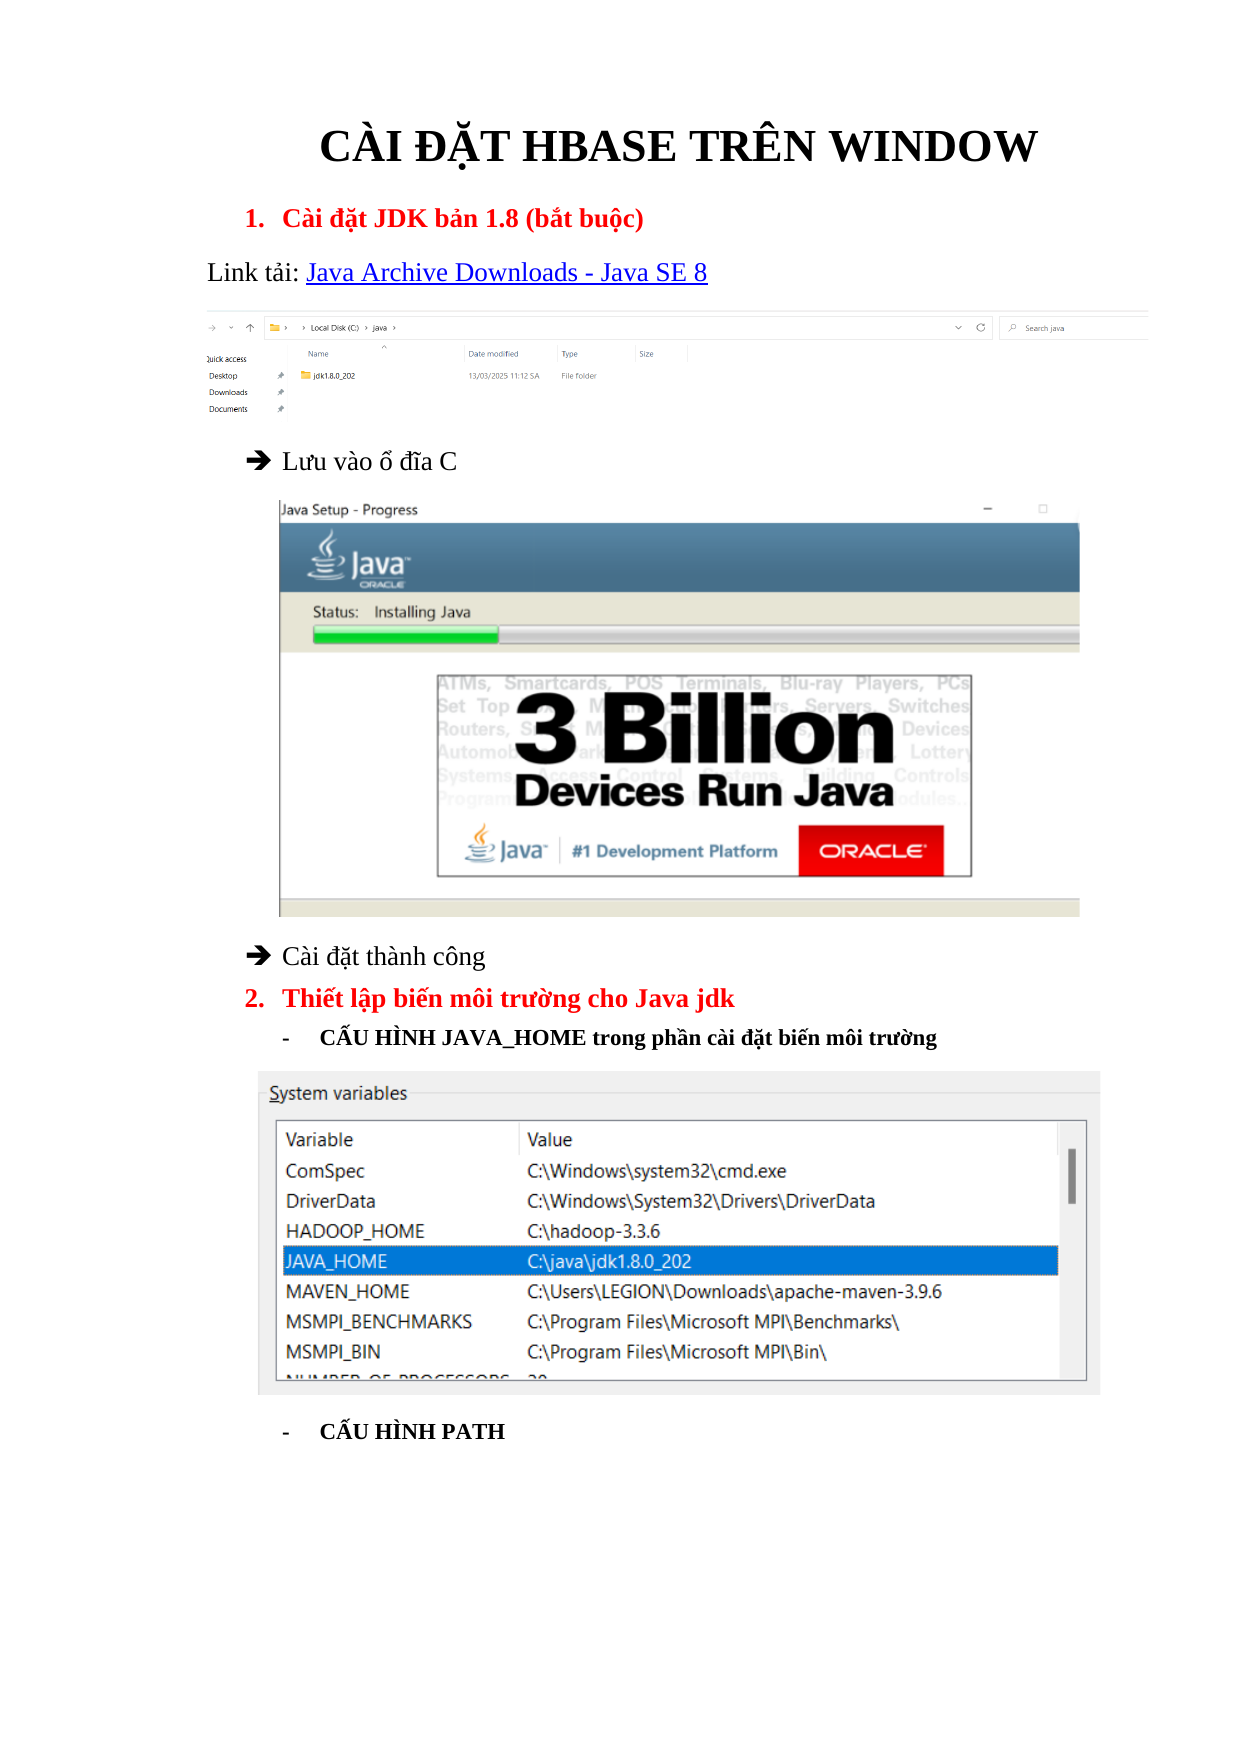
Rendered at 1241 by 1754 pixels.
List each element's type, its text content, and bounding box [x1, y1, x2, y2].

list Cài đặt thành công [244, 940, 1152, 971]
list Cài đặt JDK bản 1.8 (bắt buộc) [244, 202, 1152, 233]
text Link tải: Java Archive Downloads - Java SE 8 [207, 256, 1152, 287]
picture [278, 500, 1080, 917]
list Lưu vào ổ đĩa C [244, 445, 1152, 477]
list CẤU HÌNH JAVA_HOME trong phần cài đặt biến môi trường [282, 1024, 1152, 1050]
picture [257, 1071, 1101, 1395]
picture [206, 310, 1149, 422]
text CÀI ĐẶT HBASE TRÊN WINDOW [207, 118, 1152, 171]
list Thiết lập biến môi trường cho Java jdk [244, 982, 1152, 1013]
list CẤU HÌNH PATH [282, 1418, 1152, 1444]
